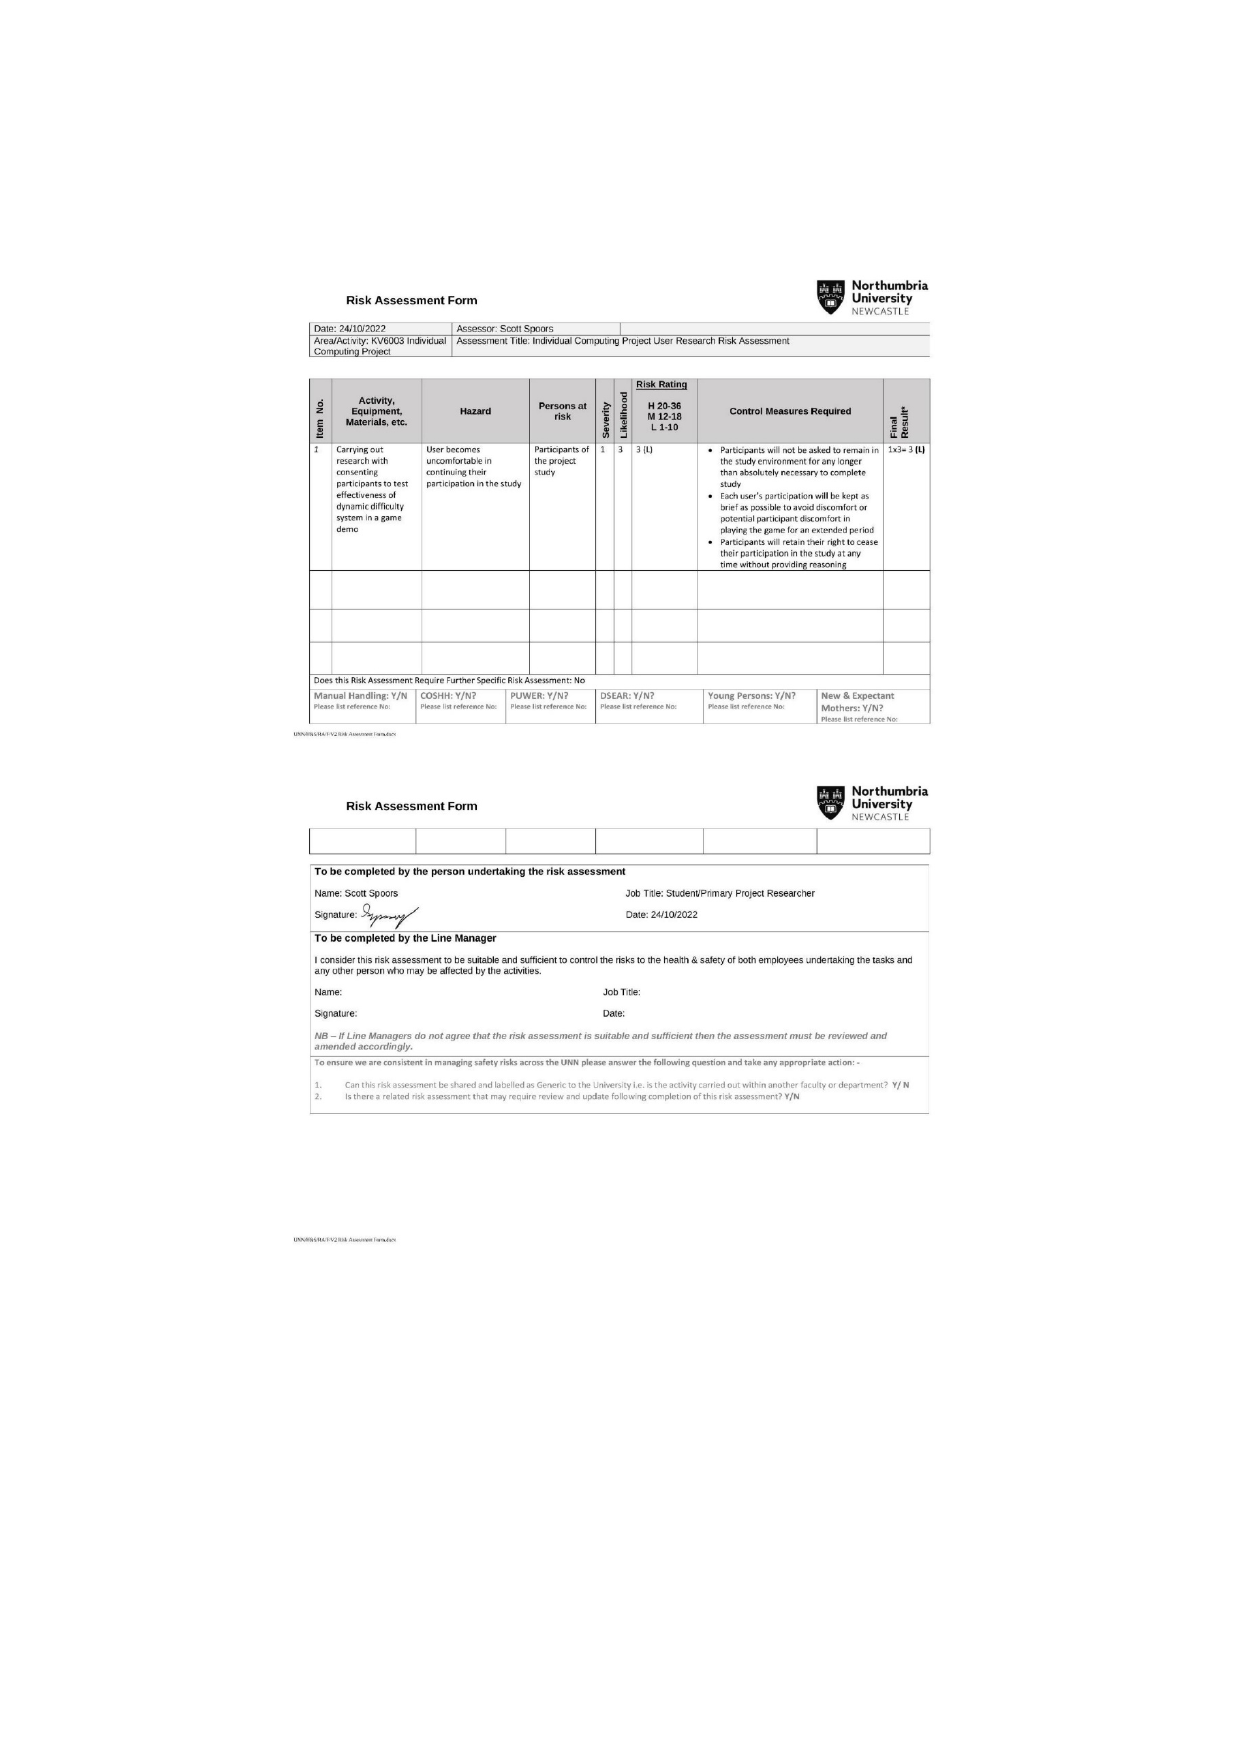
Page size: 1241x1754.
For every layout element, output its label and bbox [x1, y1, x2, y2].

picture [150, 150, 1089, 1478]
